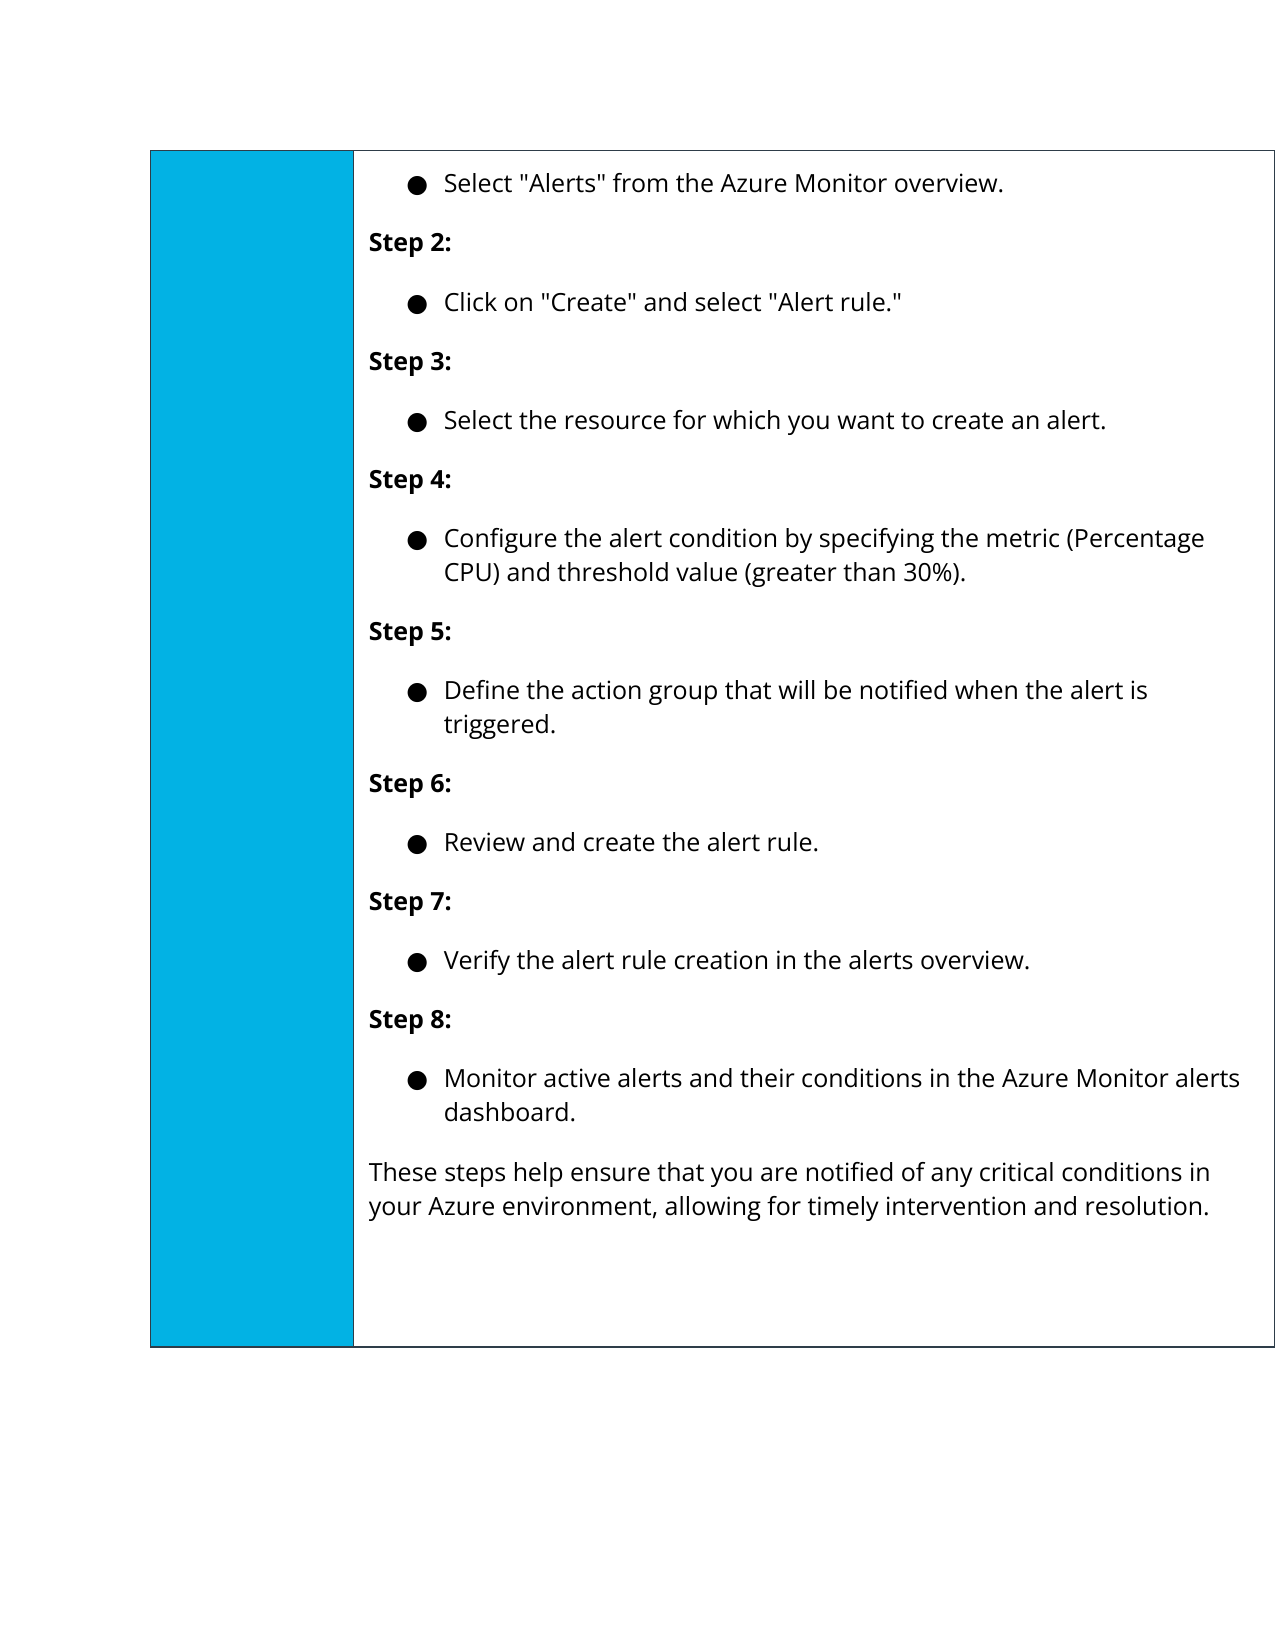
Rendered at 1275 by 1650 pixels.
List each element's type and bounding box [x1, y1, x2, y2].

table_cell [151, 151, 353, 1346]
table_cell [354, 151, 1274, 1346]
